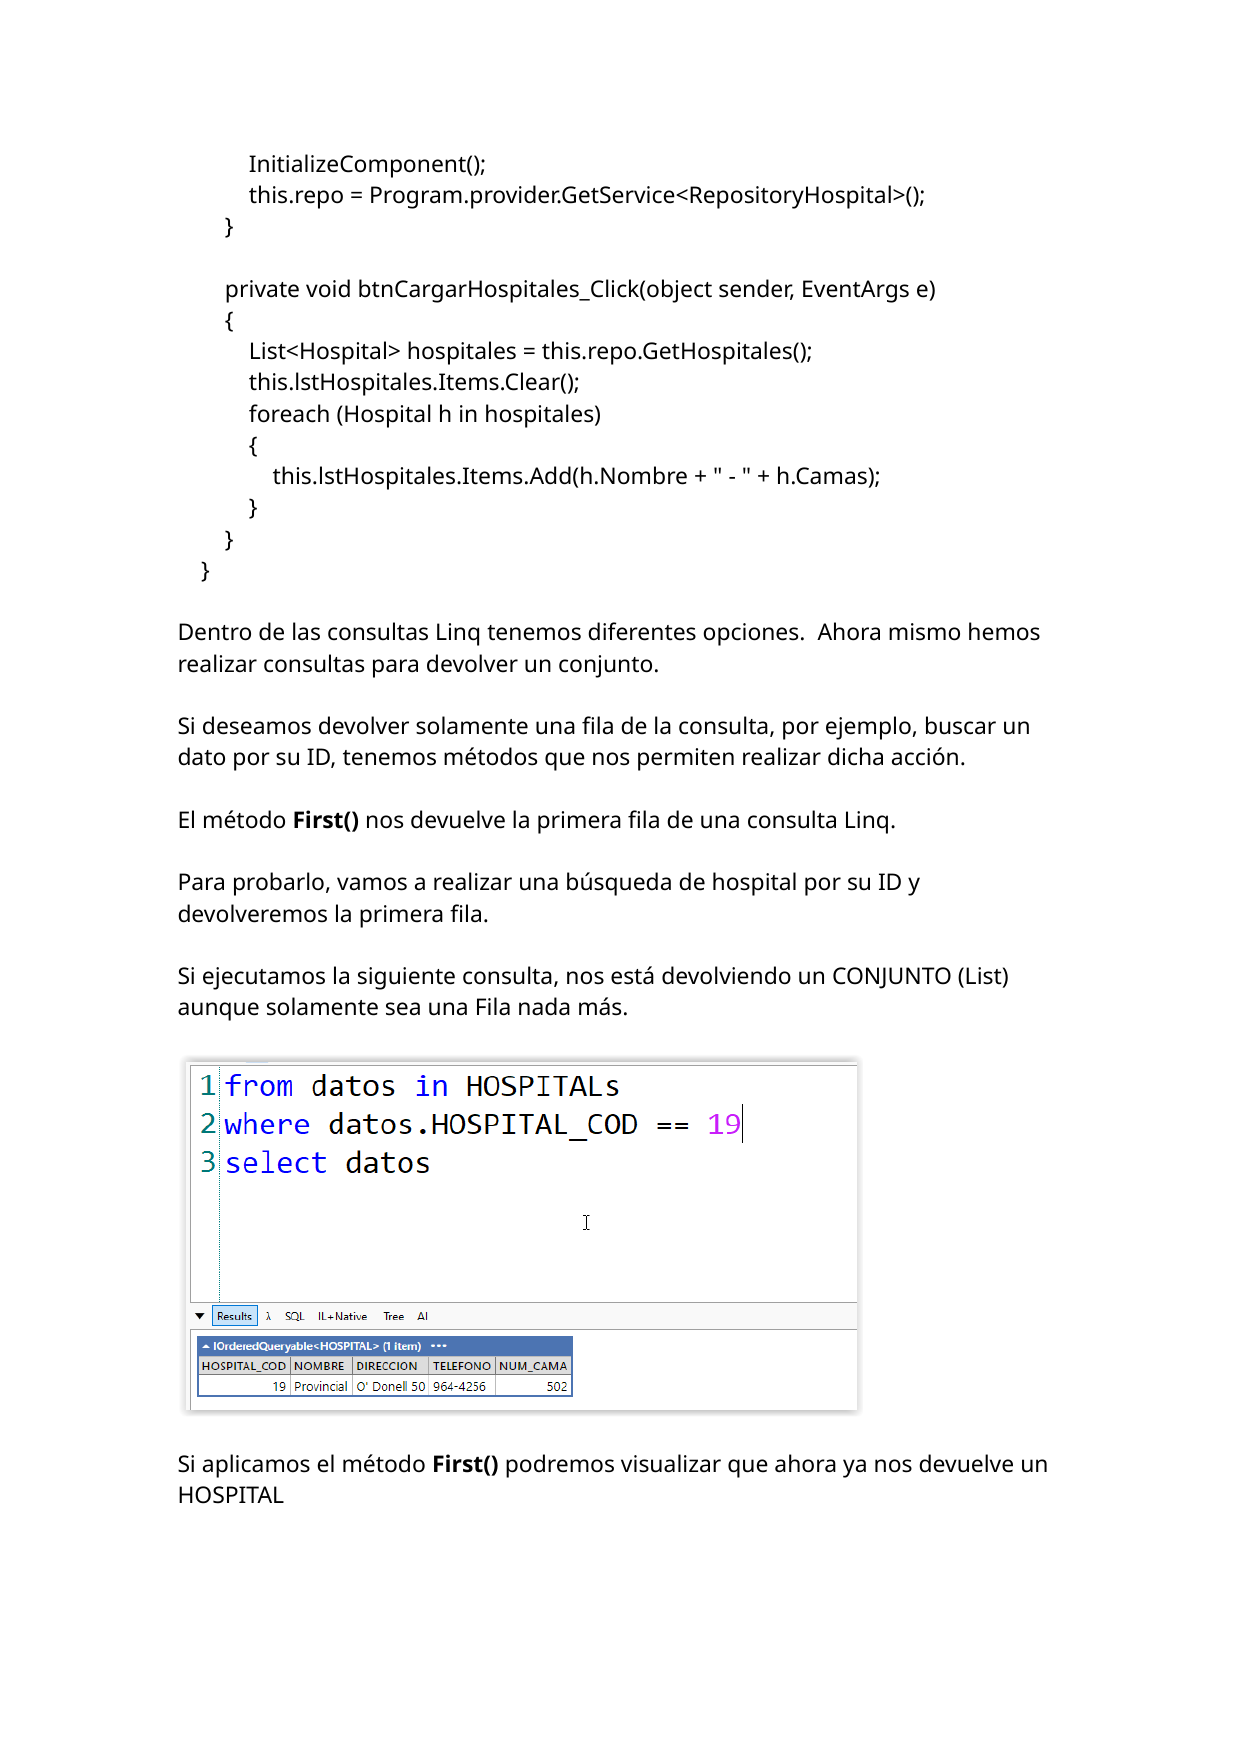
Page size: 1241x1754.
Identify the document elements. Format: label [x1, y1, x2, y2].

picture [177, 1053, 864, 1417]
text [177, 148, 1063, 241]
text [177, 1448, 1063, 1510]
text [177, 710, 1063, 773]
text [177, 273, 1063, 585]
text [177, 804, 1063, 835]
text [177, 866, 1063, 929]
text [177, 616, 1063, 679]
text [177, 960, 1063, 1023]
